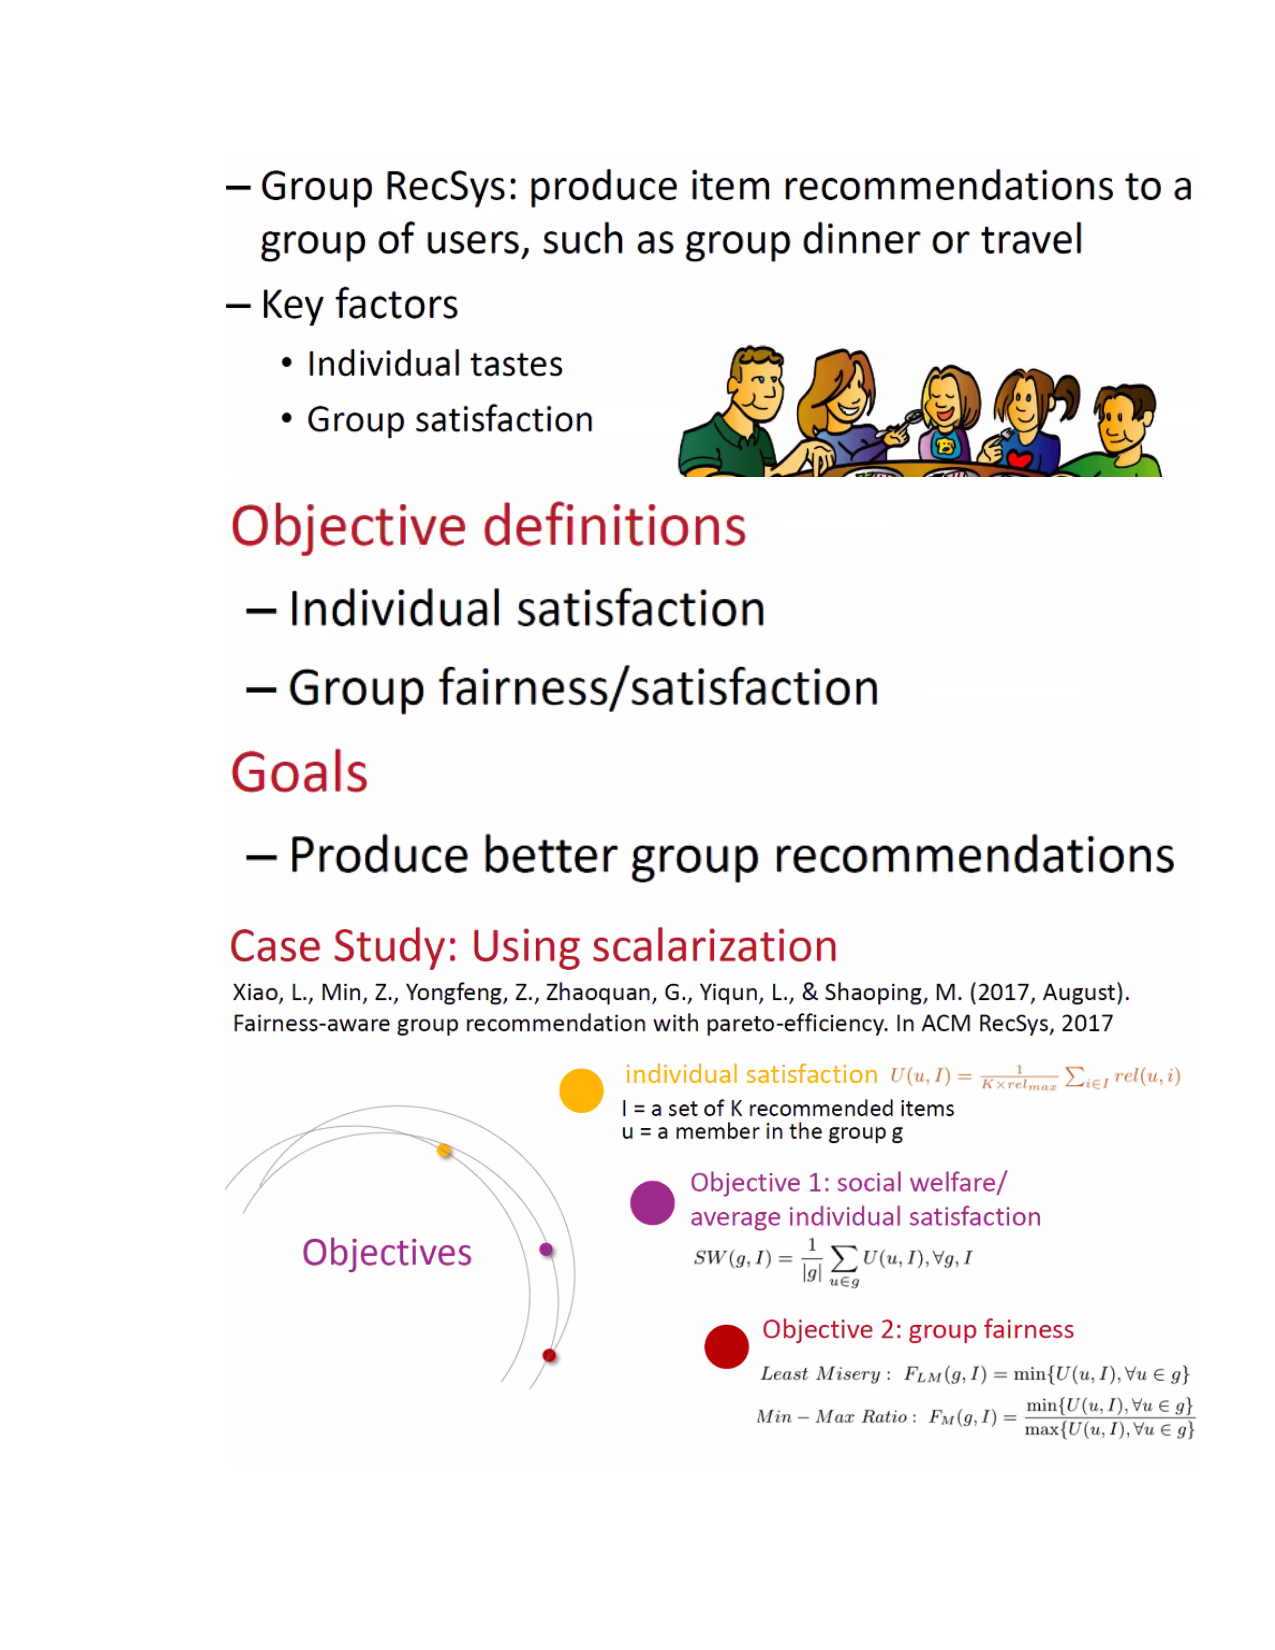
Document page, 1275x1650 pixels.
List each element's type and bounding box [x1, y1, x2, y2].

picture [225, 481, 1200, 911]
picture [225, 913, 1200, 1469]
picture [225, 150, 1200, 477]
